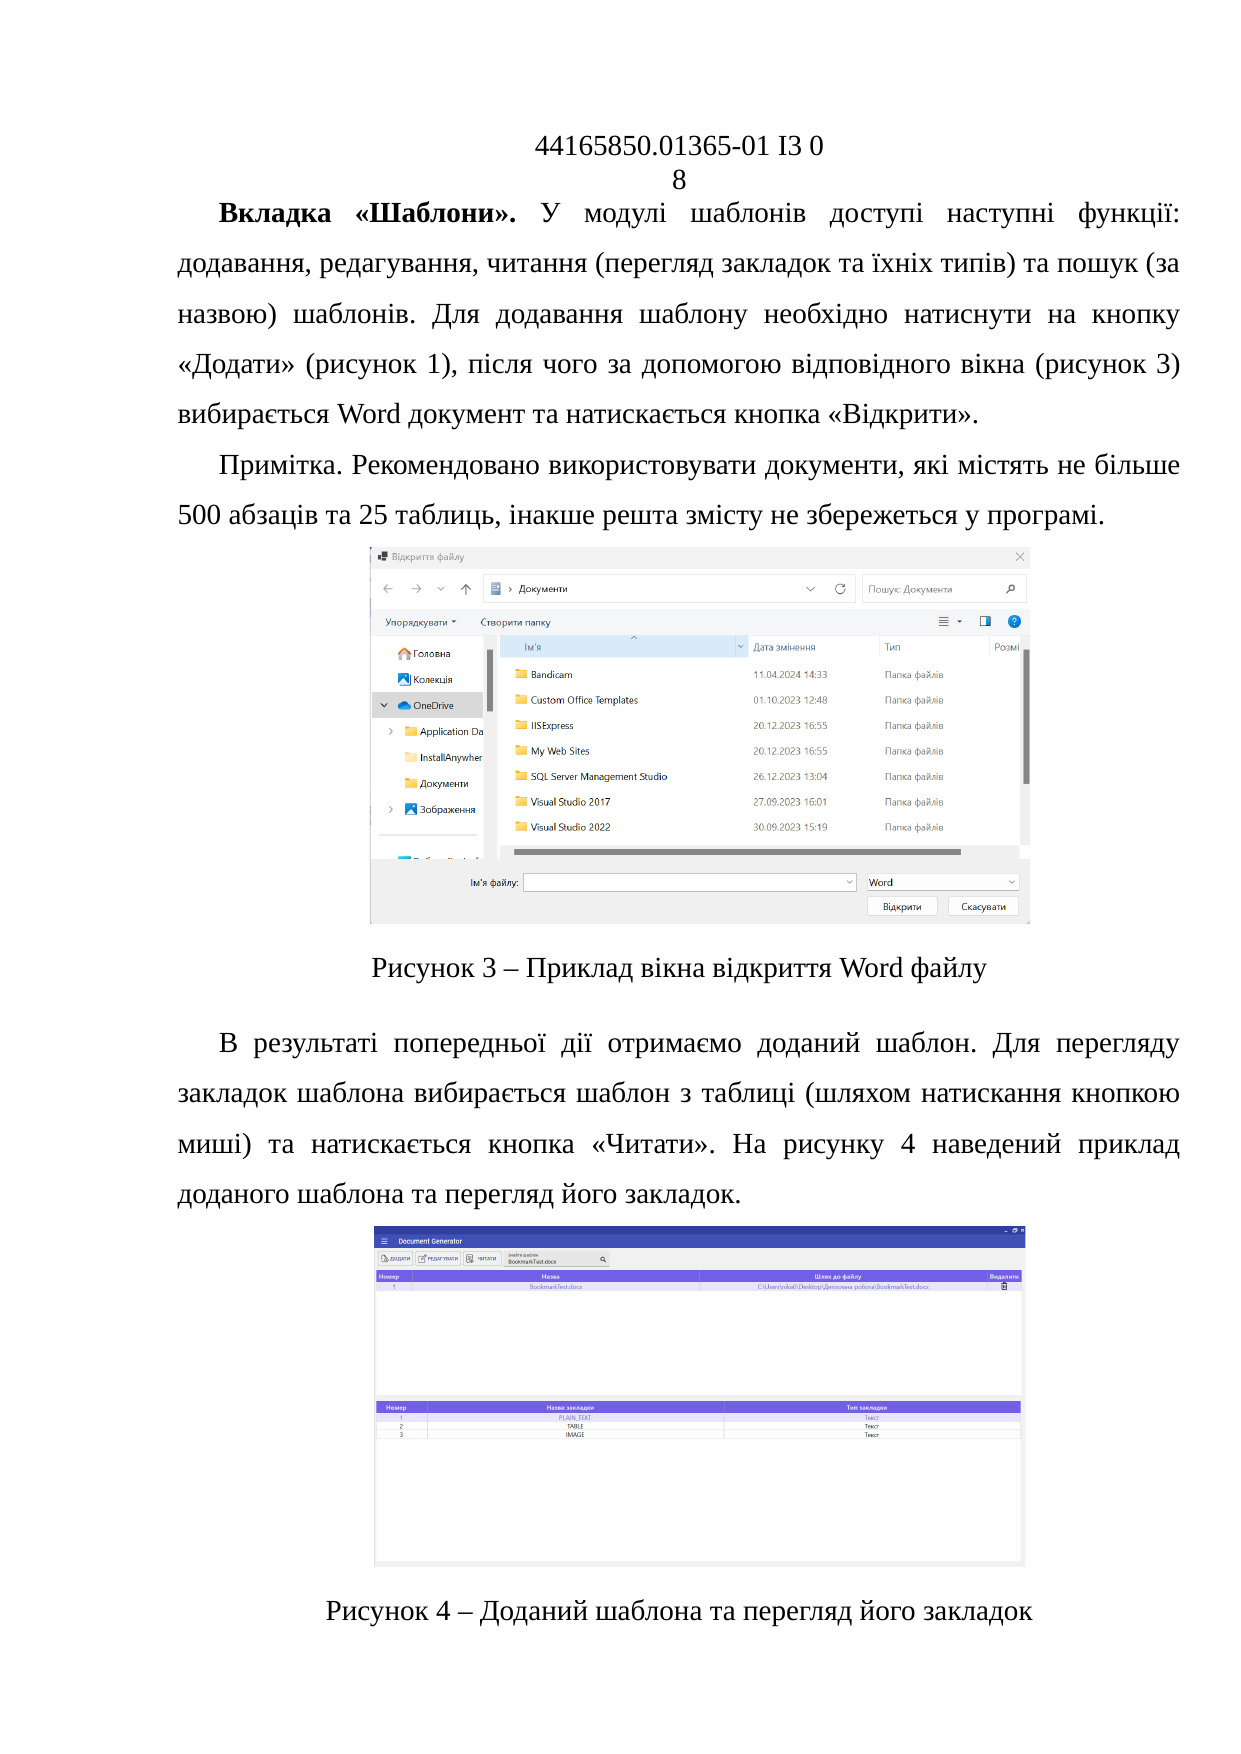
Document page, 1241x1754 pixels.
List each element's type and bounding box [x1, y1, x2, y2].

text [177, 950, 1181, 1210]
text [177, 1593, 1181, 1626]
picture [374, 1226, 1026, 1567]
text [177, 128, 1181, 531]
picture [369, 547, 1030, 924]
